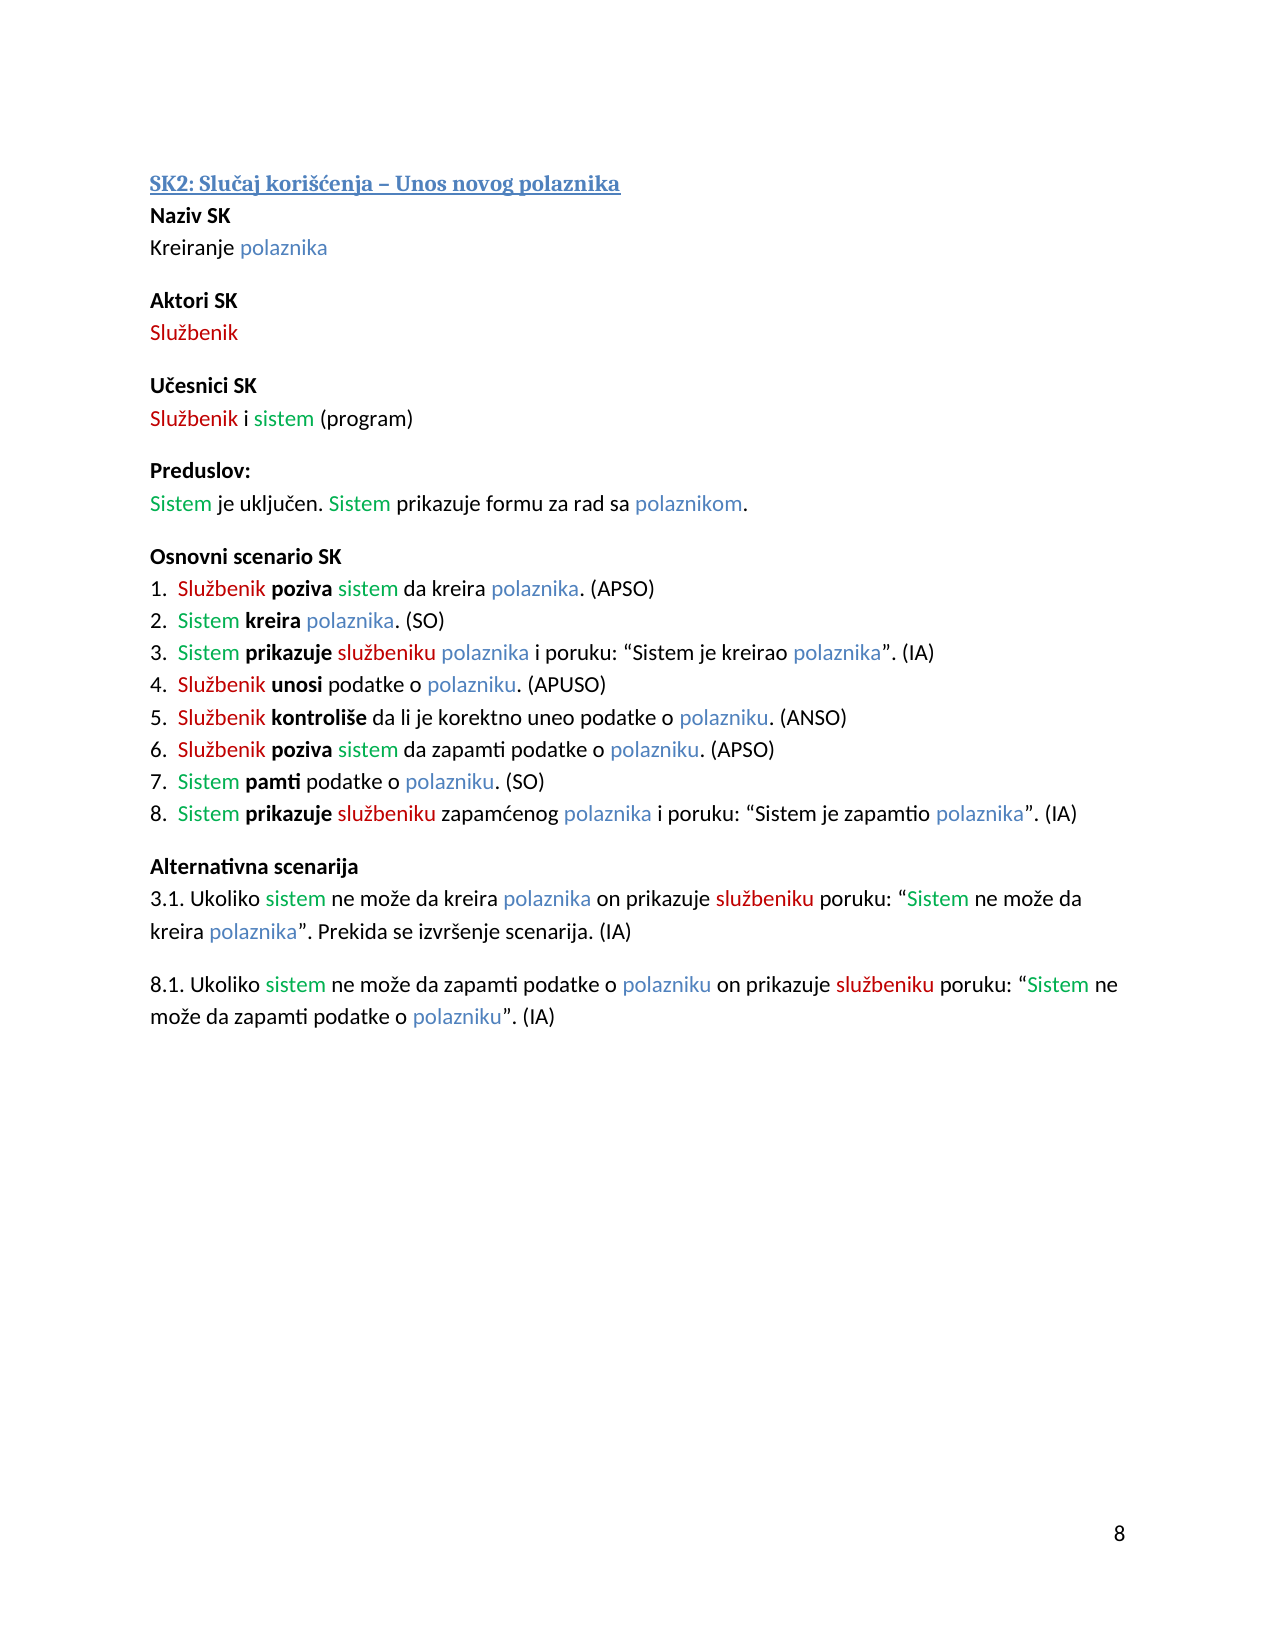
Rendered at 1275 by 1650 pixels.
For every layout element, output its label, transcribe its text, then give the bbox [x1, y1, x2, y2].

subtitle SK2: Slučaj korišćenja – Unos novog polaznika [150, 171, 1125, 197]
text 8.1. Ukoliko sistem ne može da zapamti podatke o polazniku on prikazuje službeniku poruku: “Sistem ne može da zapamti podatke o polazniku”. (IA) [150, 970, 1125, 1030]
text Alternativna scenarija 3.1. Ukoliko sistem ne može da kreira polaznika on prikazuje službeniku poruku: “Sistem ne može da kreira polaznika”. Prekida se izvršenje scenarija. (IA) [150, 852, 1125, 945]
text Učesnici SK Službenik i sistem (program) [150, 371, 1125, 432]
text Naziv SK Kreiranje polaznika [150, 201, 1125, 261]
text Preduslov: Sistem je uključen. Sistem prikazuje formu za rad sa polaznikom. [150, 457, 1125, 517]
text Aktori SK Službenik [150, 286, 1125, 346]
text Osnovni scenario SK 1. Službenik poziva sistem da kreira polaznika. (APSO) 2. Sistem kreira polaznika. (SO) 3. Sistem prikazuje službeniku polaznika i poruku: “Sistem je kreirao polaznika”. (IA) 4. Službenik unosi podatke o polazniku. (APUSO) 5. Službenik kontroliše da li je korektno uneo podatke o polazniku. (ANSO) 6. Službenik poziva sistem da zapamti podatke o polazniku. (APSO) 7. Sistem pamti podatke o polazniku. (SO) 8. Sistem prikazuje službeniku zapamćenog polaznika i poruku: “Sistem je zapamtio polaznika”. (IA) [150, 542, 1125, 827]
